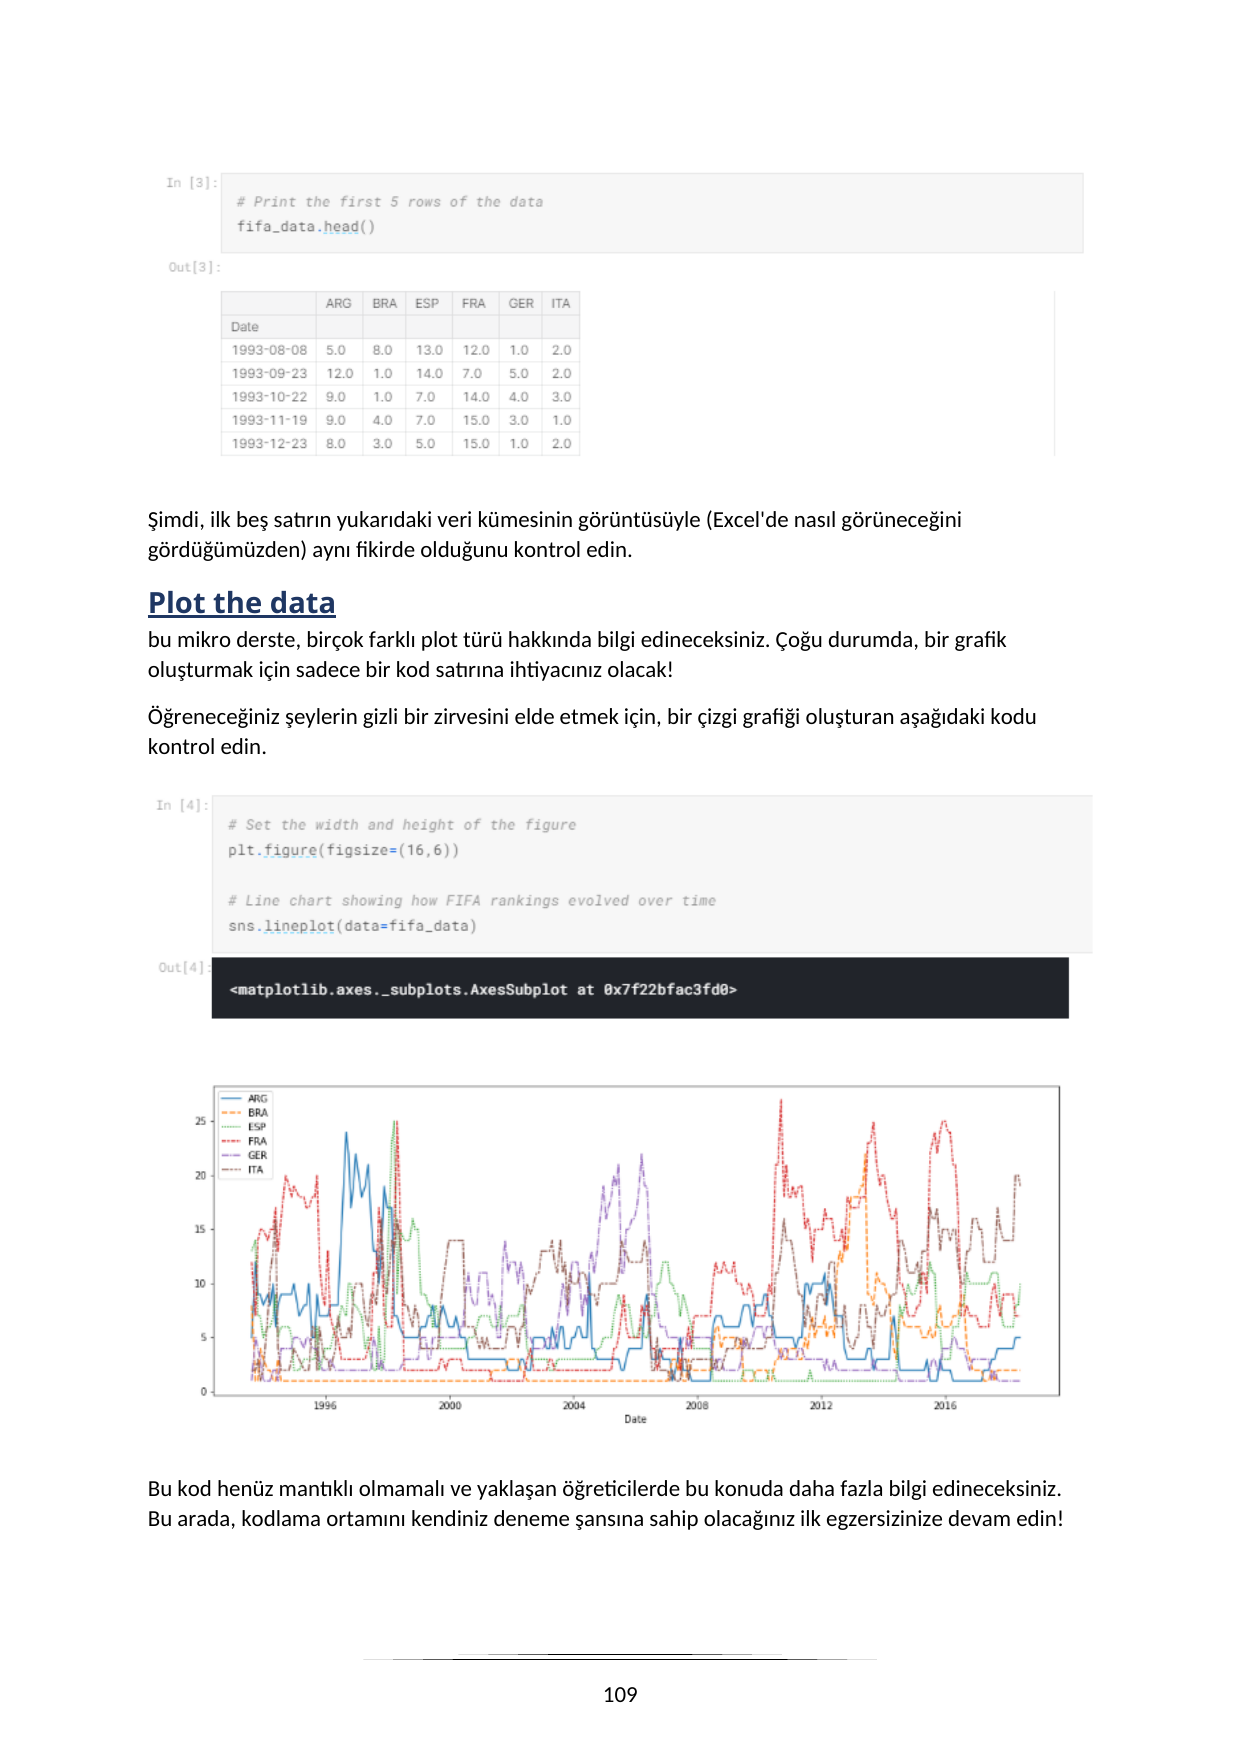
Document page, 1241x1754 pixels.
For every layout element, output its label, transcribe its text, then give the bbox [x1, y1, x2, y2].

subtitle Plot the data [148, 582, 1093, 622]
picture [147, 147, 1093, 486]
text Öğreneceğiniz şeylerin gizli bir zirvesini elde etmek için, bir çizgi grafiği oluşturan aşağıdaki kodu kontrol edin. [148, 702, 1093, 760]
text Şimdi, ilk beş satırın yukarıdaki veri kümesinin görüntüsüyle (Excel'de nasıl görüneceğini gördüğümüzden) aynı fikirde olduğunu kontrol edin. [148, 505, 1093, 563]
picture [147, 1058, 1093, 1456]
text bu mikro derste, birçok farklı plot türü hakkında bilgi edineceksiniz. Çoğu durumda, bir grafik oluşturmak için sadece bir kod satırına ihtiyacınız olacak! [148, 625, 1093, 683]
text Bu kod henüz mantıklı olmamalı ve yaklaşan öğreticilerde bu konuda daha fazla bilgi edineceksiniz. Bu arada, kodlama ortamını kendiniz deneme şansına sahip olacağınız ilk egzersizinize devam edin! [148, 1474, 1093, 1532]
picture [147, 778, 1093, 1040]
